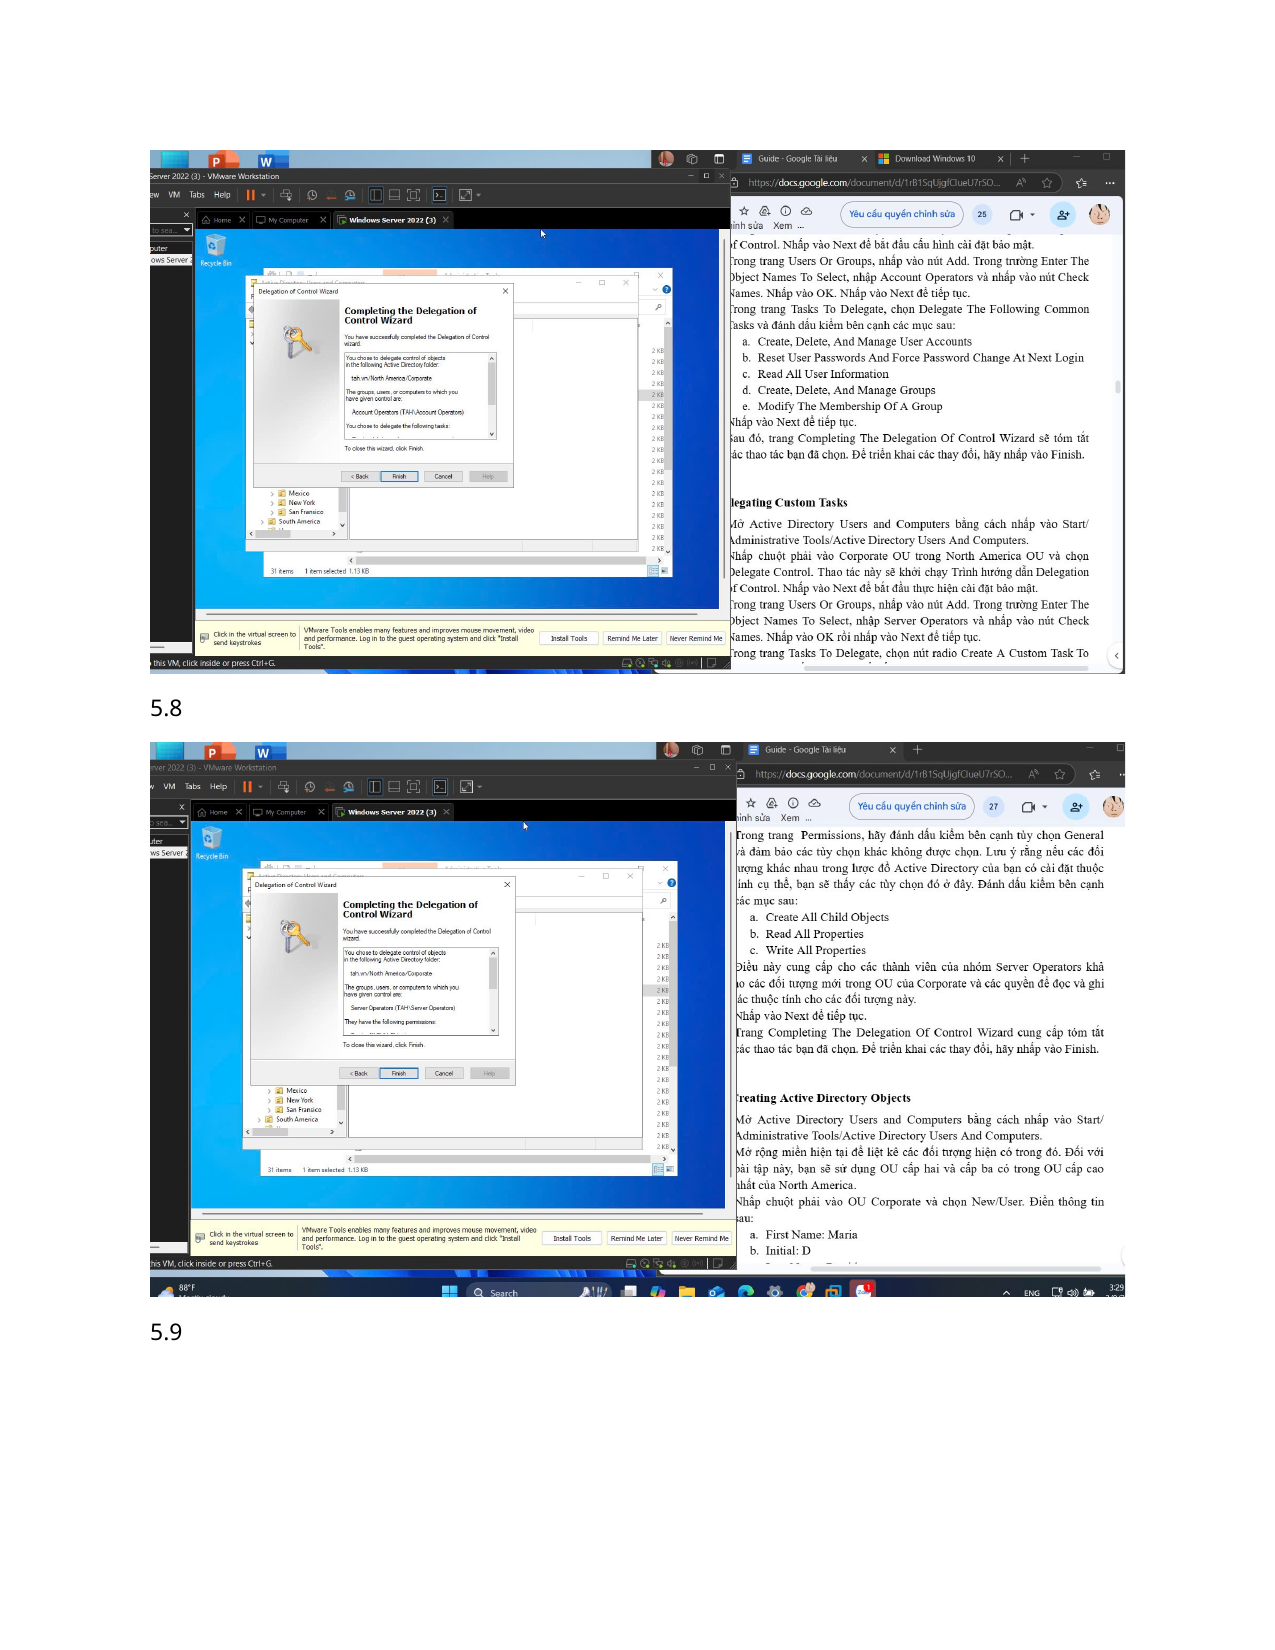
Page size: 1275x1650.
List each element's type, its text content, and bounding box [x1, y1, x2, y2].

text 5.8 [150, 692, 1125, 724]
text 5.9 [150, 1316, 1125, 1347]
picture [150, 742, 1125, 1297]
picture [150, 150, 1125, 674]
